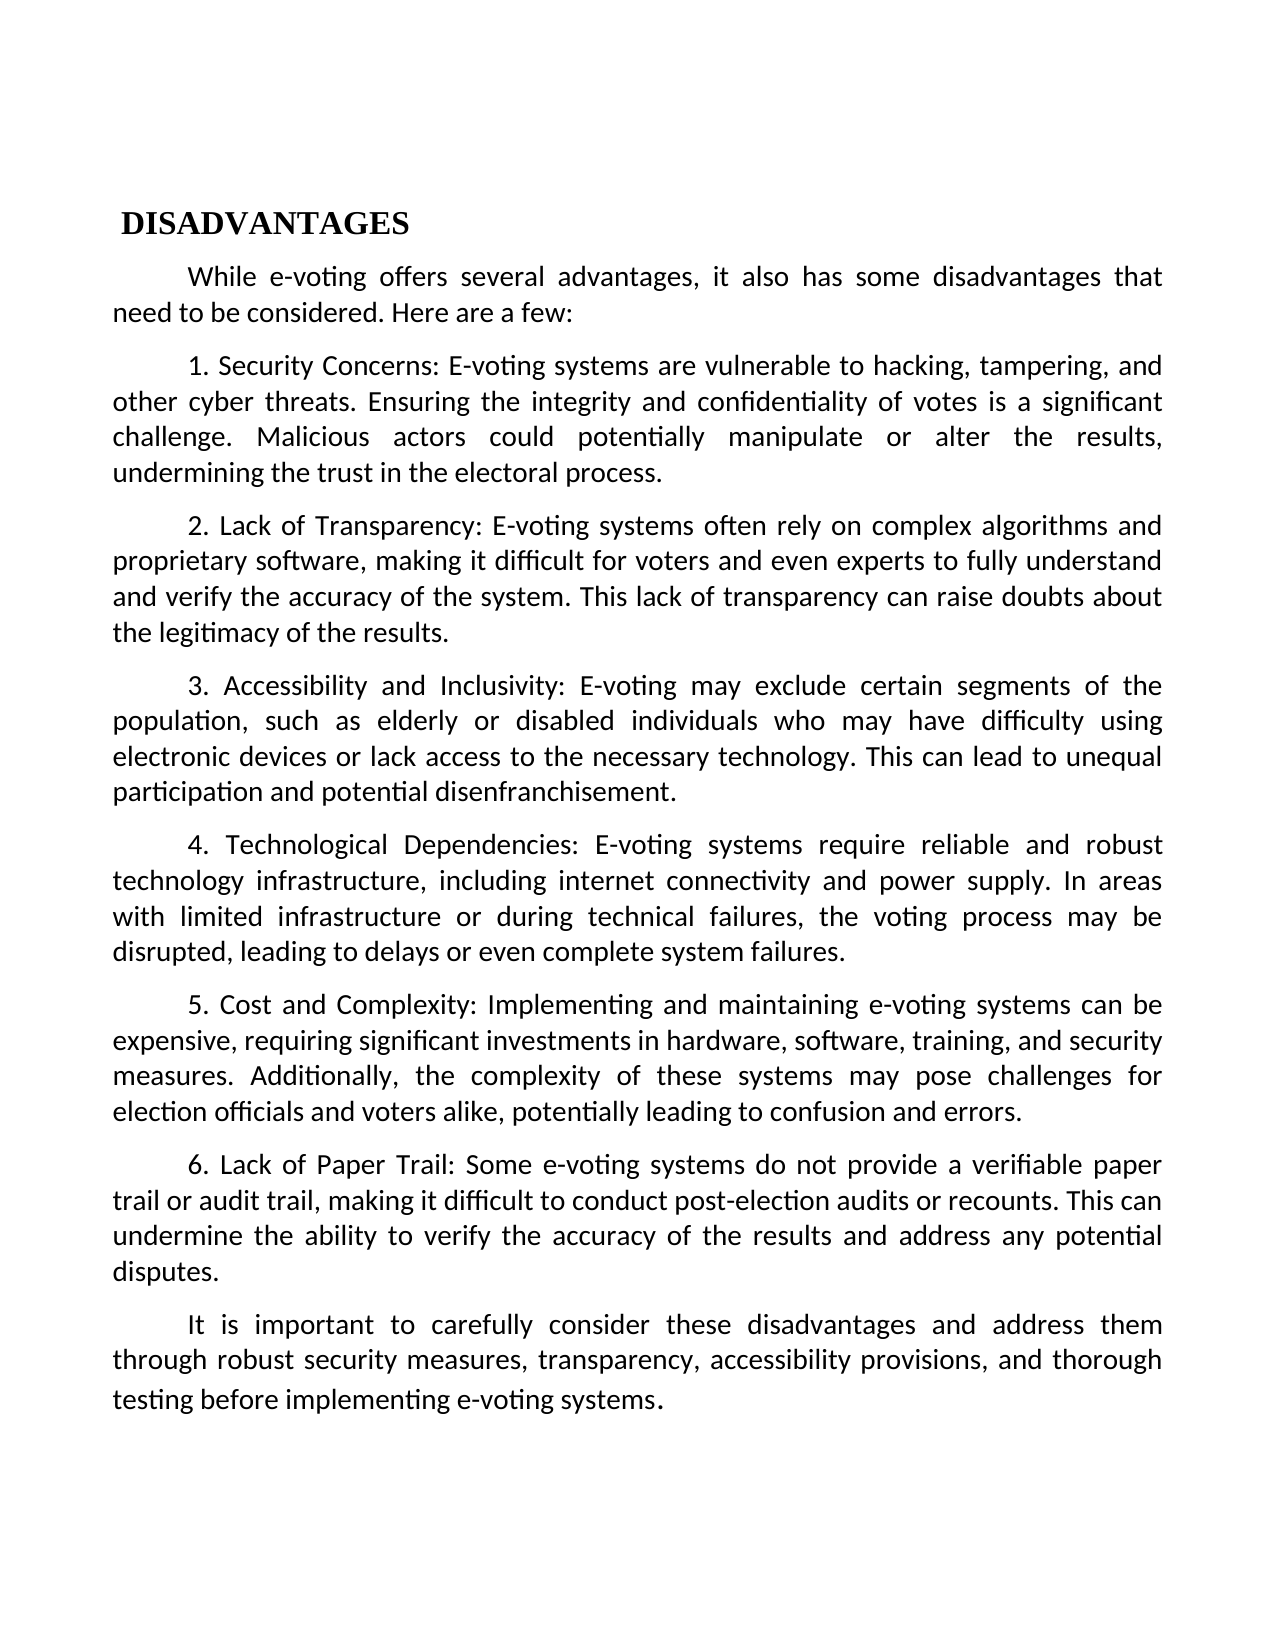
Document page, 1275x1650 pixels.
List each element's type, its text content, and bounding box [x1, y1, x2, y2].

text 5. Cost and Complexity: Implementing and maintaining e-voting systems can be expensive, requiring significant investments in hardware, software, training, and security measures. Additionally, the complexity of these systems may pose challenges for election officials and voters alike, potentially leading to confusion and errors. [112, 986, 1164, 1129]
text 1. Security Concerns: E-voting systems are vulnerable to hacking, tampering, and other cyber threats. Ensuring the integrity and confidentiality of votes is a significant challenge. Malicious actors could potentially manipulate or alter the results, undermining the trust in the electoral process. [112, 347, 1164, 489]
text 6. Lack of Paper Trail: Some e-voting systems do not provide a verifiable paper trail or audit trail, making it difficult to conduct post-election audits or recounts. This can undermine the ability to verify the accuracy of the results and address any potential disputes. [112, 1146, 1164, 1288]
text 3. Accessibility and Inclusivity: E-voting may exclude certain segments of the population, such as elderly or disabled individuals who may have difficulty using electronic devices or lack access to the necessary technology. This can lead to unequal participation and potential disenfranchisement. [112, 667, 1164, 809]
text While e-voting offers several advantages, it also has some disadvantages that need to be considered. Here are a few: [112, 258, 1164, 330]
text It is important to carefully consider these disadvantages and address them through robust security measures, transparency, accessibility provisions, and thorough testing before implementing e-voting systems. [112, 1306, 1164, 1418]
text 4. Technological Dependencies: E-voting systems require reliable and robust technology infrastructure, including internet connectivity and power supply. In areas with limited infrastructure or during technical failures, the voting process may be disrupted, leading to delays or even complete system failures. [112, 826, 1164, 969]
text DISADVANTAGES [112, 203, 1164, 241]
text 2. Lack of Transparency: E-voting systems often rely on complex algorithms and proprietary software, making it difficult for voters and even experts to fully understand and verify the accuracy of the system. This lack of transparency can raise doubts about the legitimacy of the results. [112, 507, 1164, 649]
